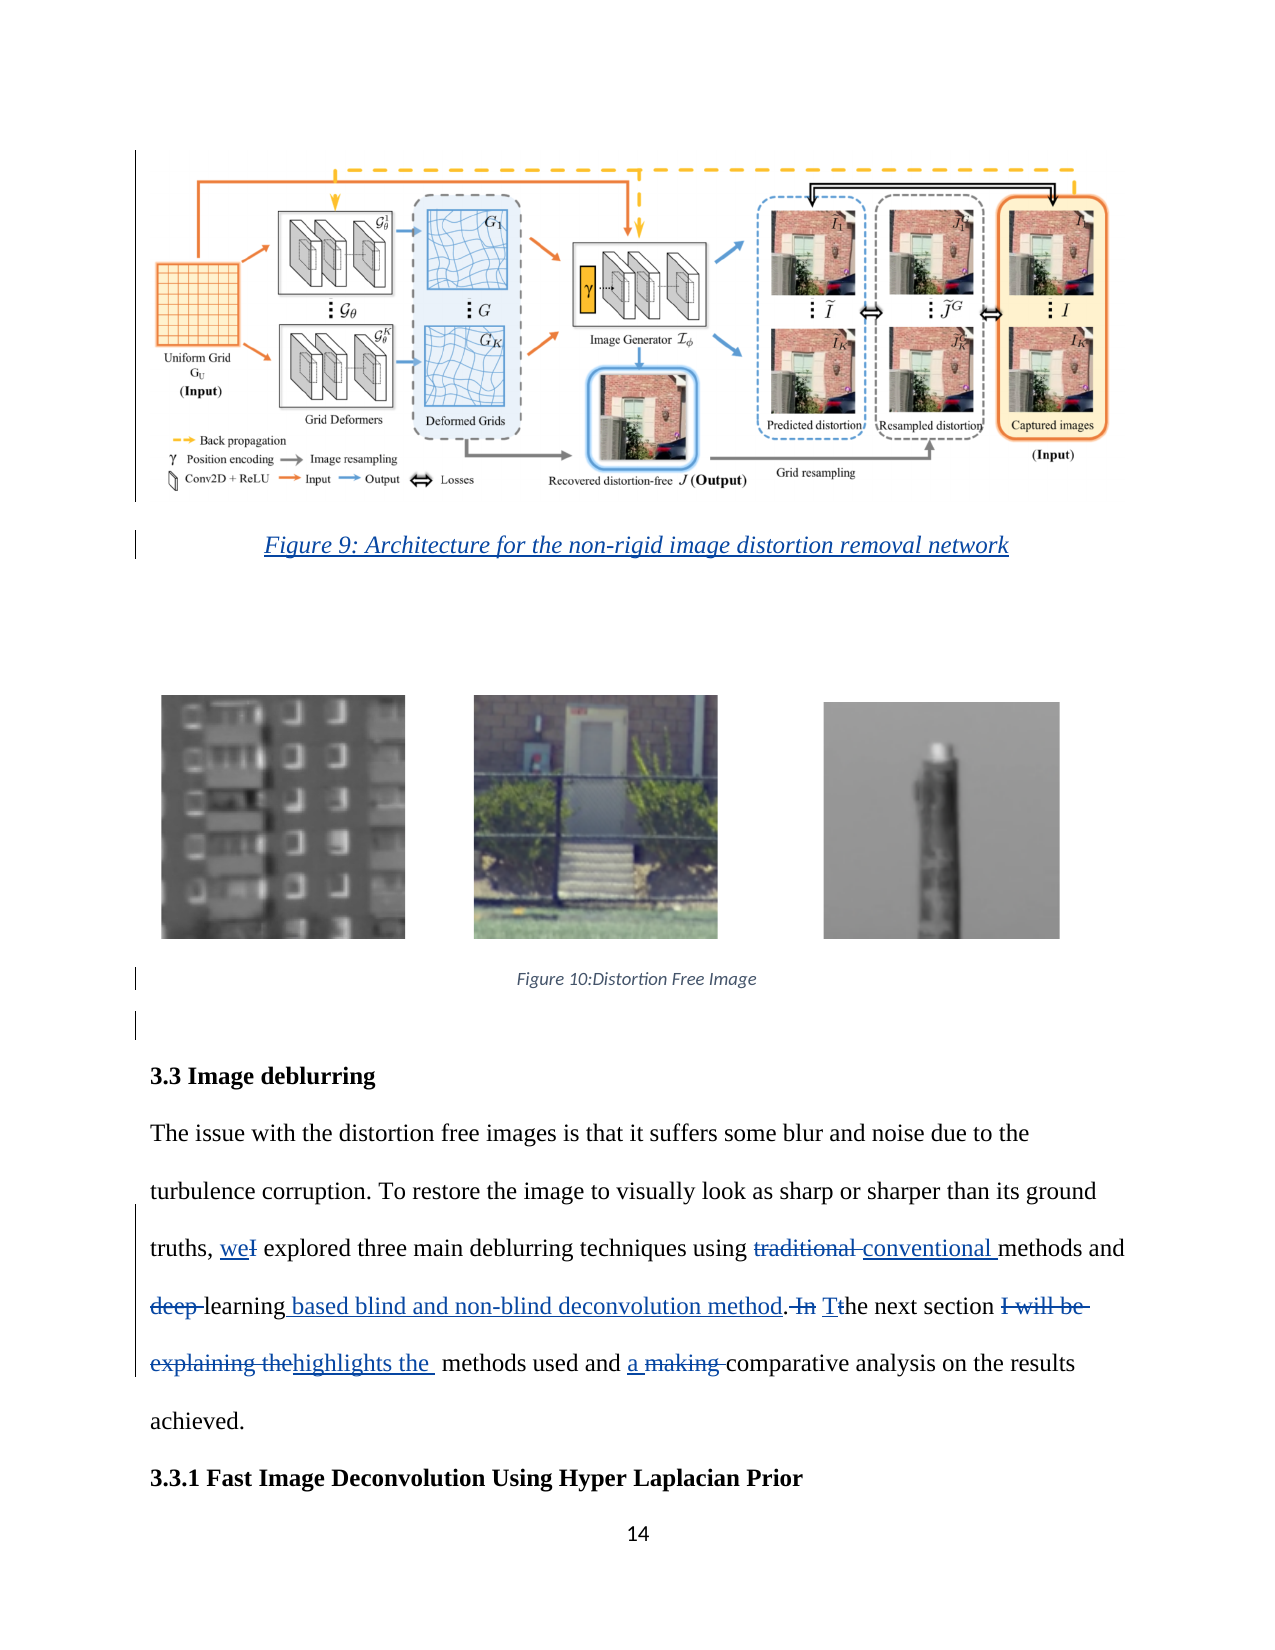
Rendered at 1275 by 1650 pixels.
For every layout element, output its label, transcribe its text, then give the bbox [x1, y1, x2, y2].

picture [161, 695, 406, 939]
text 3.3.1 Fast Image Deconvolution Using Hyper Laplacian Prior [150, 1463, 1125, 1492]
text The issue with the distortion free images is that it suffers some blur and noise due to the turbulence corruption. To restore the image to visually look as sharp or sharper than its ground truths, explored three main deblurring techniques using methods and learning. he next section methods used and comparative analysis on the results achieved. [150, 1118, 1125, 1434]
picture [473, 695, 718, 939]
picture [150, 150, 1125, 502]
text 3.3 Image deblurring [150, 1061, 1125, 1089]
picture [823, 702, 1060, 939]
table_header [150, 580, 1124, 967]
